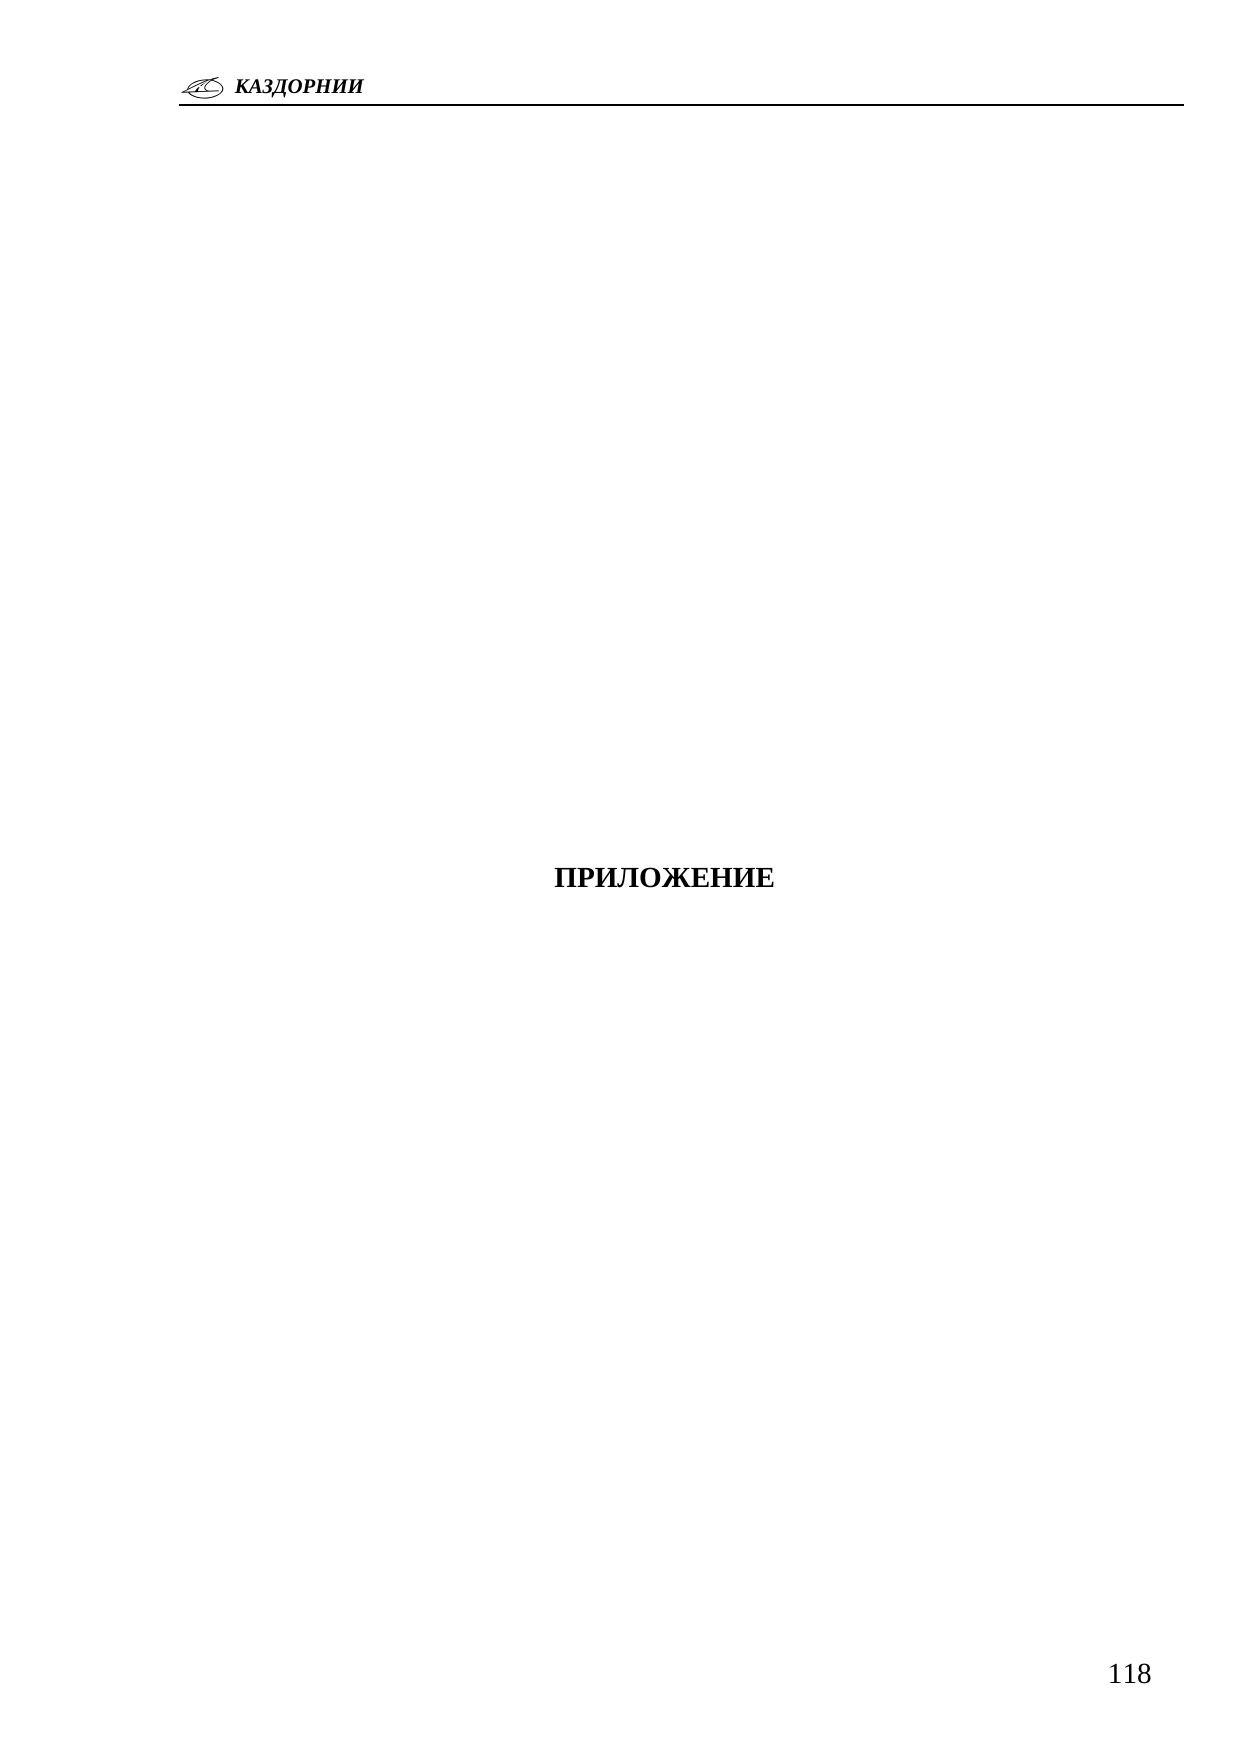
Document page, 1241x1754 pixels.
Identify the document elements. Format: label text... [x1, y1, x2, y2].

picture [179, 75, 224, 104]
text ПРИЛОЖЕНИЕ [177, 860, 1152, 893]
